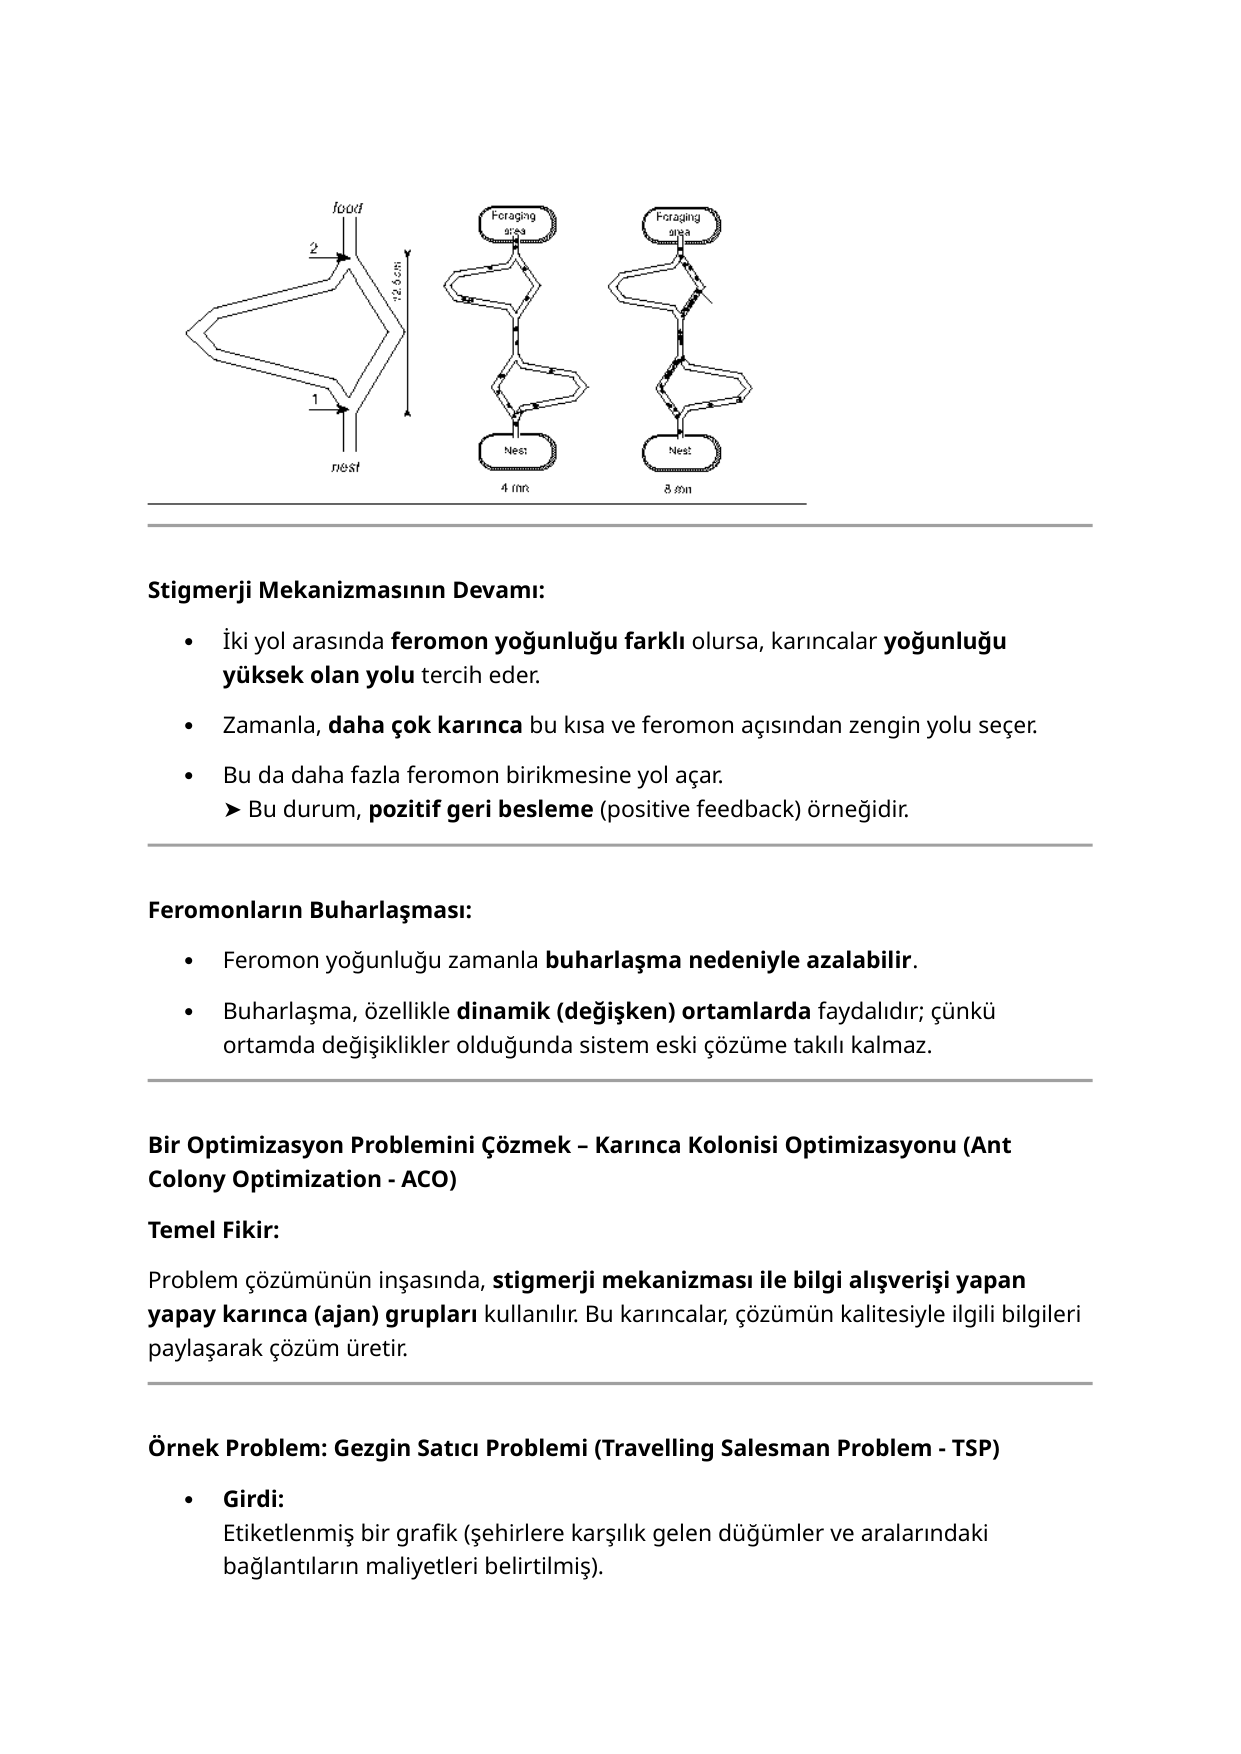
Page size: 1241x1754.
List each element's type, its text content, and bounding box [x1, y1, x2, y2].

list Zamanla, daha çok karınca bu kısa ve feromon açısından zengin yolu seçer. [185, 709, 1093, 740]
text Örnek Problem: Gezgin Satıcı Problemi (Travelling Salesman Problem - TSP) [148, 1432, 1093, 1463]
text Feromonların Buharlaşması: [148, 894, 1093, 925]
text Stigmerji Mekanizmasının Devamı: [148, 574, 1093, 606]
list İki yol arasında feromon yoğunluğu farklı olursa, karıncalar yoğunluğu yüksek olan yolu tercih eder. [185, 625, 1093, 690]
list Bu da daha fazla feromon birikmesine yol açar. ➤ Bu durum, pozitif geri besleme (positive feedback) örneğidir. [185, 759, 1093, 824]
text Temel Fikir: [148, 1213, 1093, 1245]
list Feromon yoğunluğu zamanla buharlaşma nedeniyle azalabilir. [185, 944, 1093, 976]
list Buharlaşma, özellikle dinamik (değişken) ortamlarda faydalıdır; çünkü ortamda değişiklikler olduğunda sistem eski çözüme takılı kalmaz. [185, 995, 1093, 1060]
text Bir Optimizasyon Problemini Çözmek – Karınca Kolonisi Optimizasyonu (Ant Colony Optimization - ACO) [148, 1129, 1093, 1194]
text Problem çözümünün inşasında, stigmerji mekanizması ile bilgi alışverişi yapan yapay karınca (ajan) grupları kullanılır. Bu karıncalar, çözümün kalitesiyle ilgili bilgileri paylaşarak çözüm üretir. [148, 1264, 1093, 1363]
list Girdi: Etiketlenmiş bir grafik (şehirlere karşılık gelen düğümler ve aralarındaki bağlantıların maliyetleri belirtilmiş). [185, 1483, 1093, 1581]
